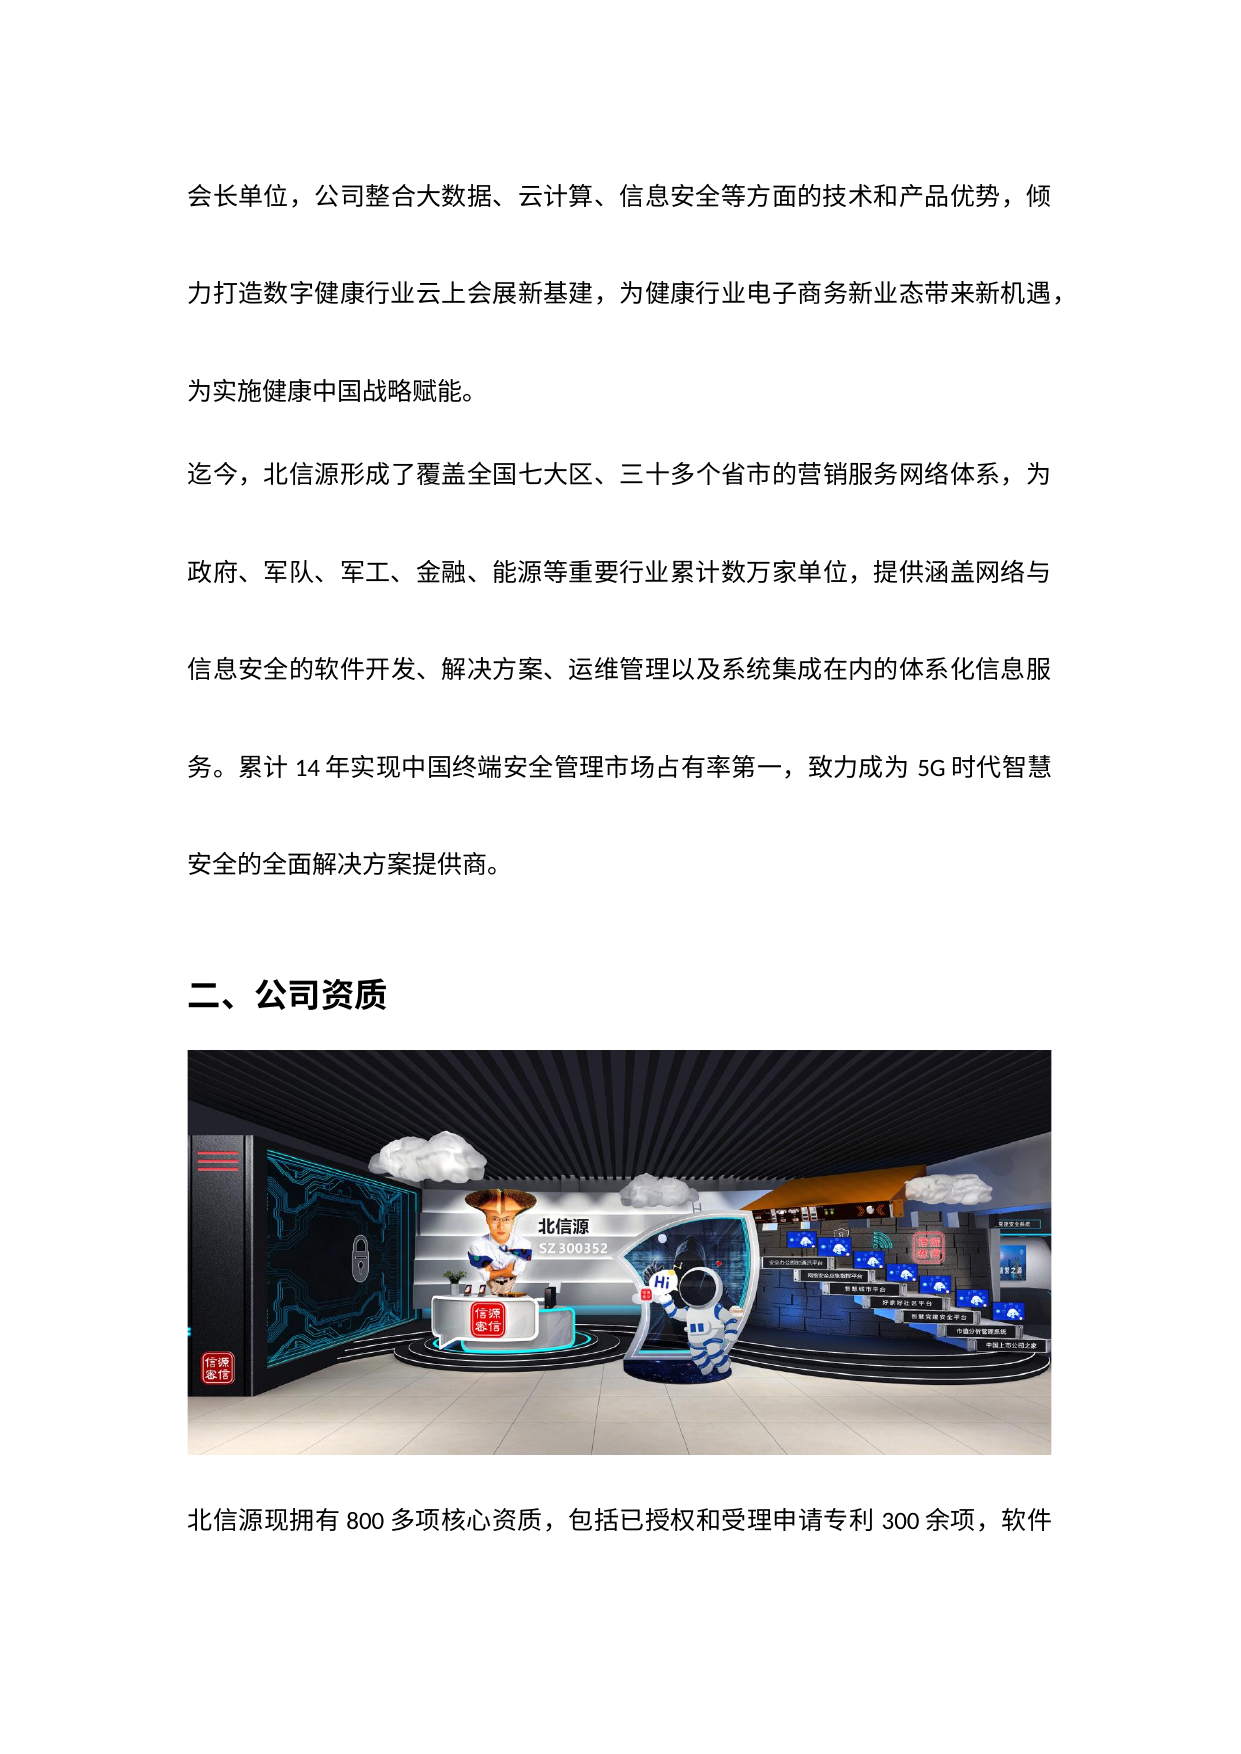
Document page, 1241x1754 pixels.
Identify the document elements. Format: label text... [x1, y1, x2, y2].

list 公司资质 [187, 961, 1053, 1026]
list 迄今，北信源形成了覆盖全国七大区、三十多个省市的营销服务网络体系，为政府、军队、军工、金融、能源等重要行业累计数万家单位，提供涵盖网络与信息安全的软件开发、解决方案、运维管理以及系统集成在内的体系化信息服务。累计14年实现中国终端安全管理市场占有率第一，致力成为5G时代智慧安全的全面解决方案提供商。 [187, 440, 1053, 895]
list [187, 1486, 1053, 1551]
picture [187, 1050, 1052, 1455]
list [187, 162, 1053, 422]
